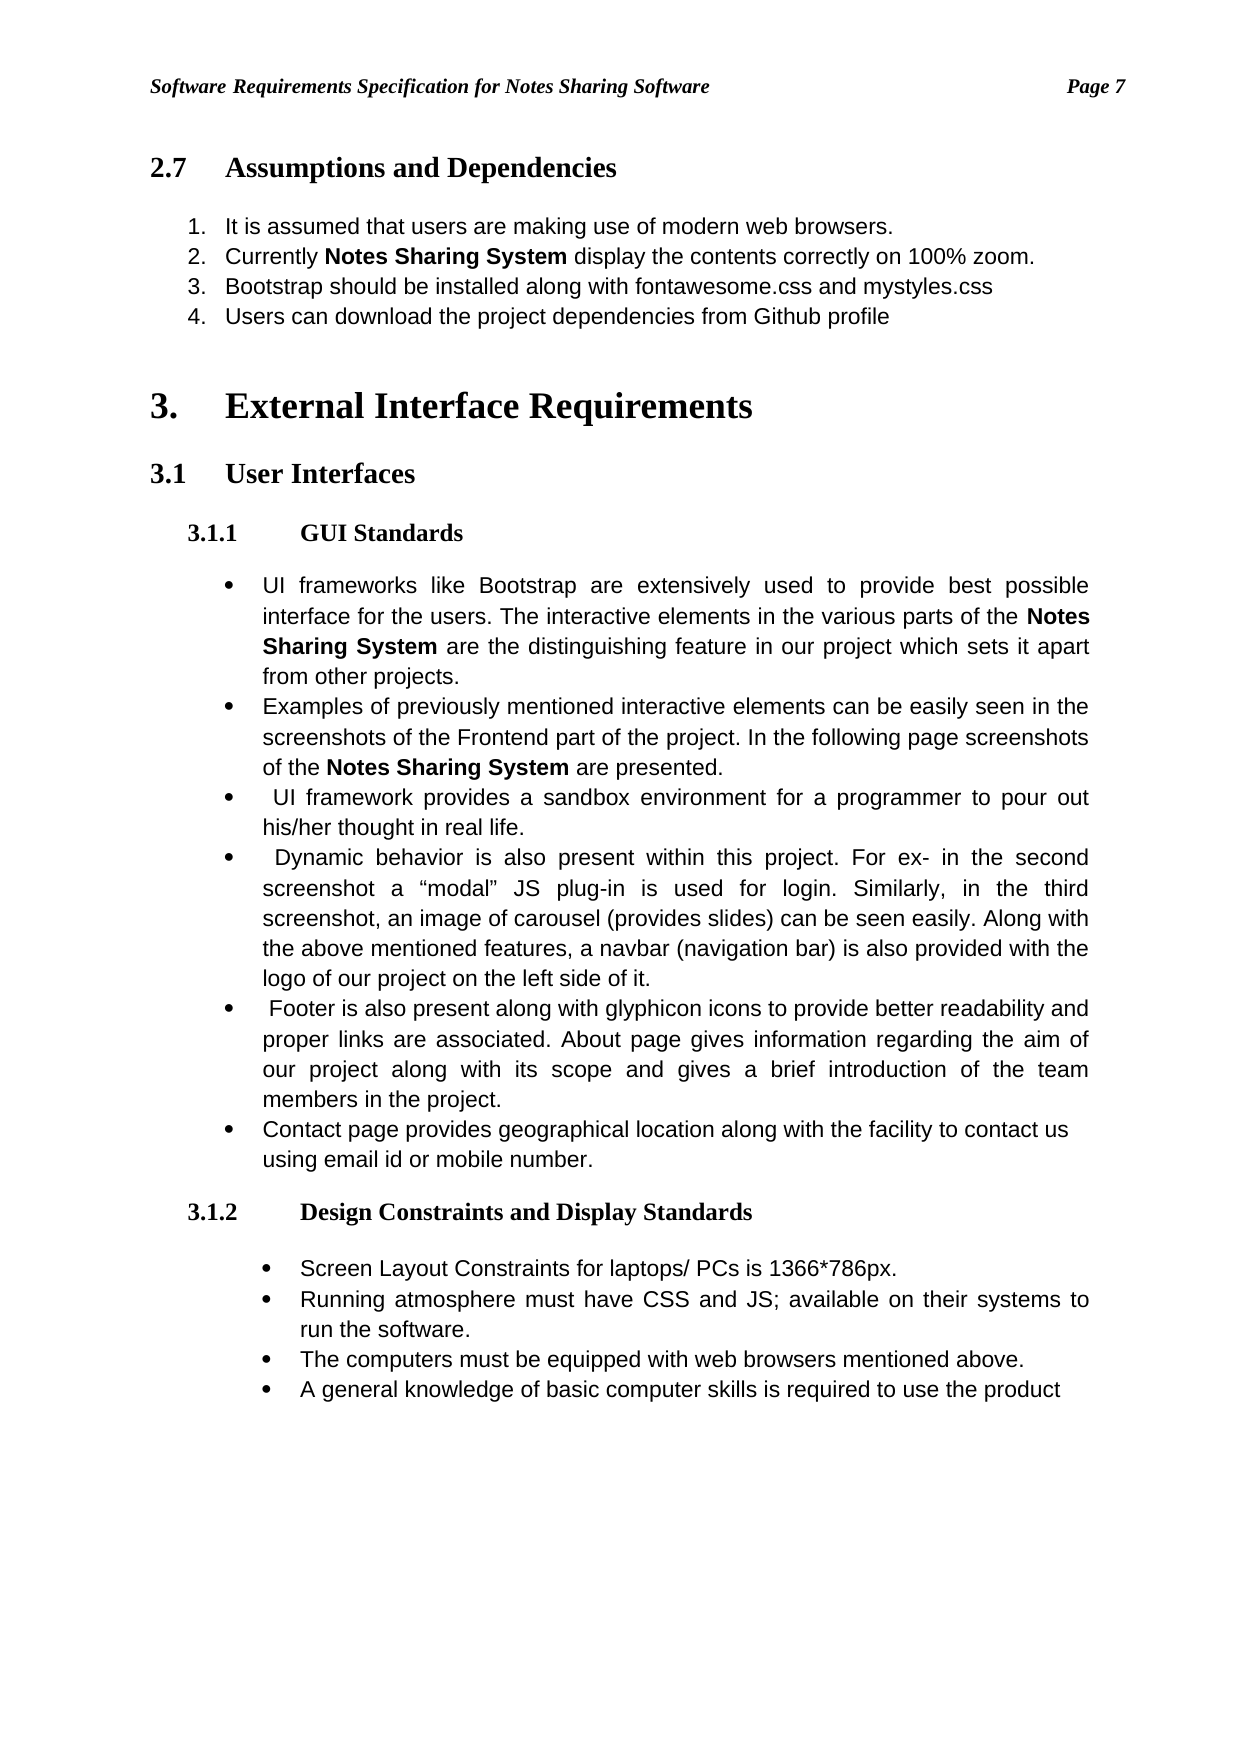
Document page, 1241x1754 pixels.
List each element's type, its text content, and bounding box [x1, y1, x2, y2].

list Screen Layout Constraints for laptops/ PCs is 1366*786px. [262, 1255, 1090, 1282]
list Users can download the project dependencies from Github profile [187, 303, 1090, 330]
list Bootstrap should be installed along with fontawesome.css and mystyles.css [187, 273, 1090, 299]
subtitle 3.1.2 Design Constraints and Display Standards [187, 1197, 1090, 1226]
list Dynamic behavior is also present within this project. For ex- in the second screenshot a “modal” JS plug-in is used for login. Similarly, in the third screenshot, an image of carousel (provides slides) can be seen easily. Along with the above mentioned features, a navbar (navigation bar) is also provided with the logo of our project on the left side of it. [225, 844, 1090, 991]
list The computers must be equipped with web browsers mentioned above. [262, 1346, 1090, 1372]
list Footer is also present along with glyphicon icons to provide better readability and proper links are associated. About page gives information regarding the aim of our project along with its scope and gives a brief introduction of the team members in the project. [225, 995, 1090, 1112]
list A general knowledge of basic computer skills is required to use the product [262, 1376, 1090, 1403]
list UI frameworks like Bootstrap are extensively used to provide best possible interface for the users. The interactive elements in the various parts of the Notes Sharing System are the distinguishing feature in our project which sets it apart from other projects. [225, 572, 1090, 689]
subtitle User Interfaces [150, 456, 1090, 489]
subtitle 3.1.1 GUI Standards [187, 518, 1090, 547]
list UI framework provides a sandbox environment for a programmer to pour out his/her thought in real life. [225, 784, 1090, 840]
list Running atmosphere must have CSS and JS; available on their systems to run the software. [262, 1286, 1090, 1342]
list Examples of previously mentioned interactive elements can be easily seen in the screenshots of the Frontend part of the project. In the following page screenshots of the Notes Sharing System are presented. [225, 693, 1090, 780]
list It is assumed that users are making use of modern web browsers. [187, 213, 1090, 239]
list Contact page provides geographical location along with the facility to contact us using email id or mobile number. [225, 1116, 1090, 1173]
list Currently Notes Sharing System display the contents correctly on 100% zoom. [187, 243, 1090, 269]
subtitle Assumptions and Dependencies [150, 150, 1090, 183]
subtitle External Interface Requirements [150, 383, 1090, 427]
